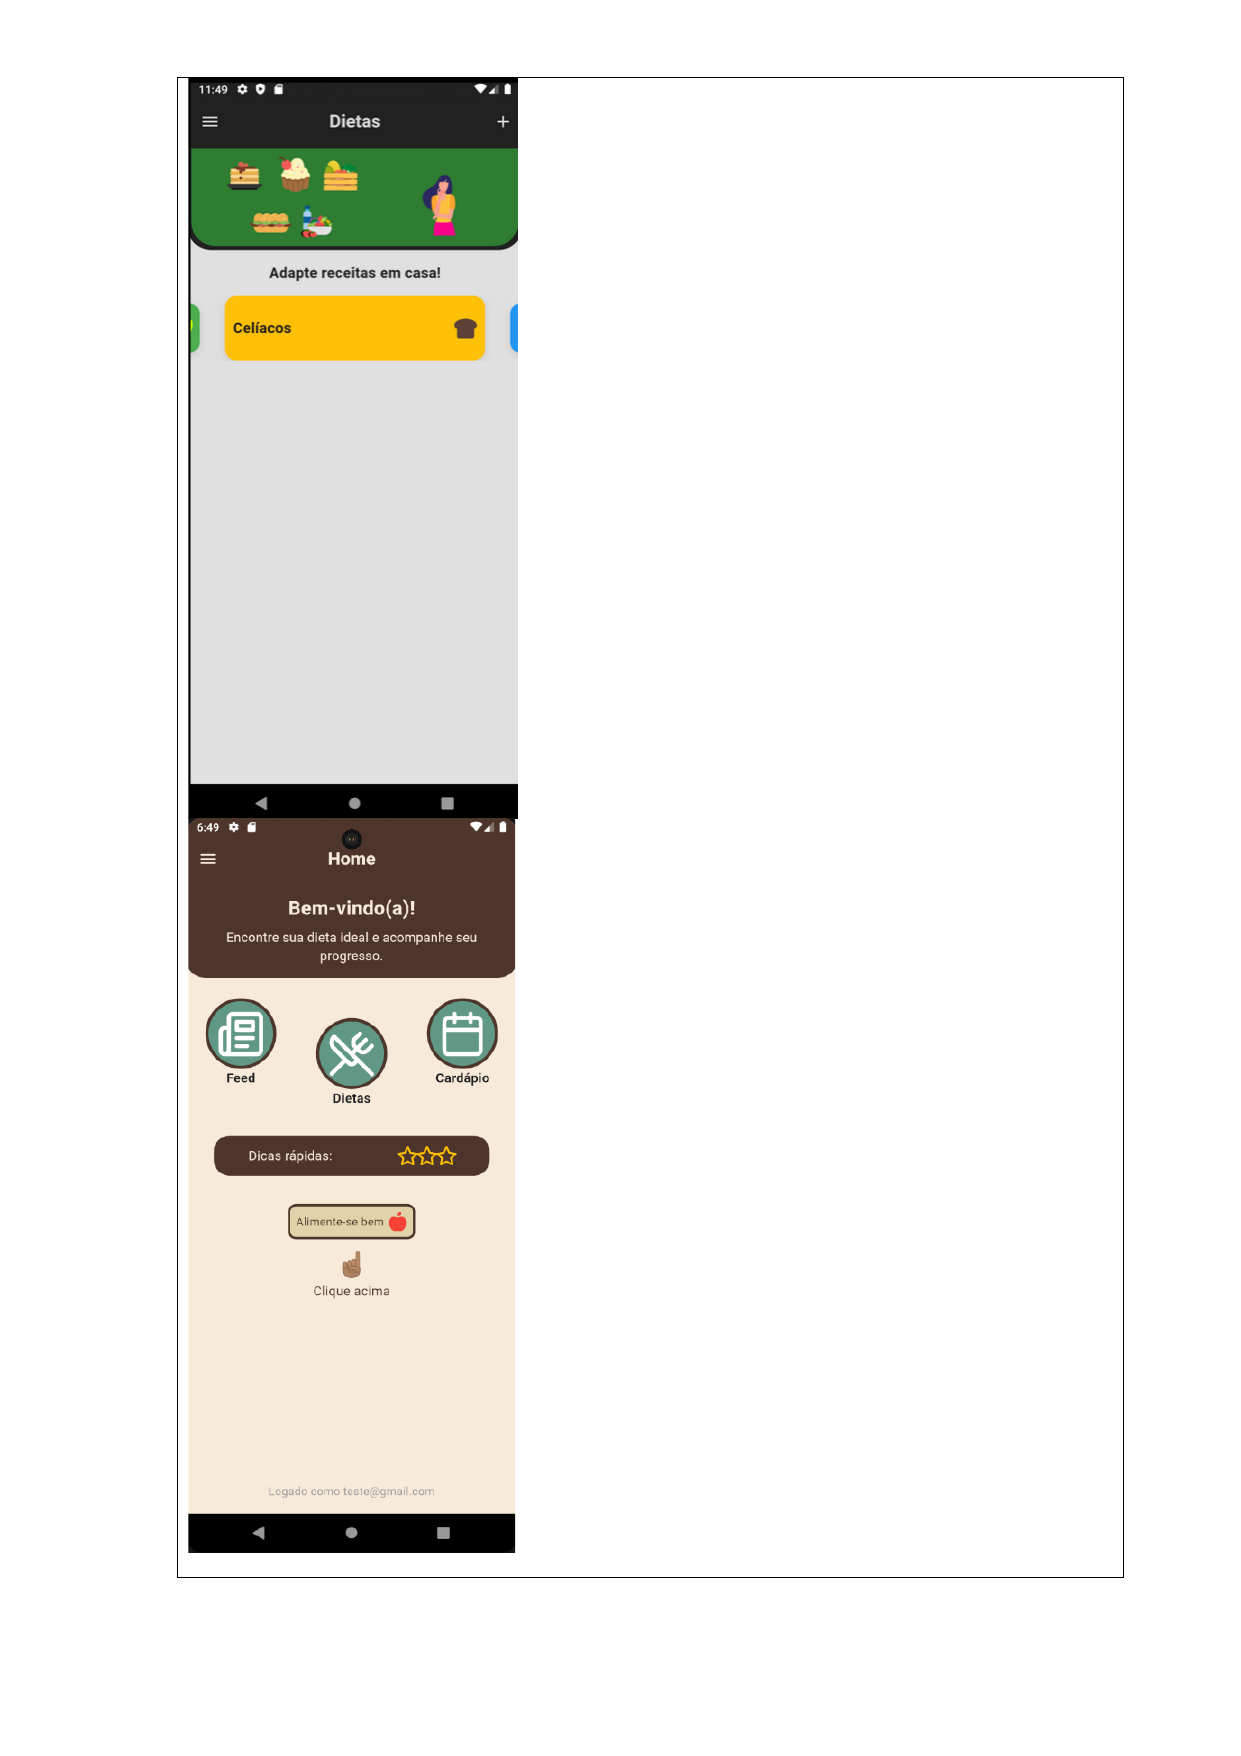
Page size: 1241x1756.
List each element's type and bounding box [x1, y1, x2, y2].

picture [188, 78, 518, 1553]
table_cell [178, 78, 1123, 1577]
